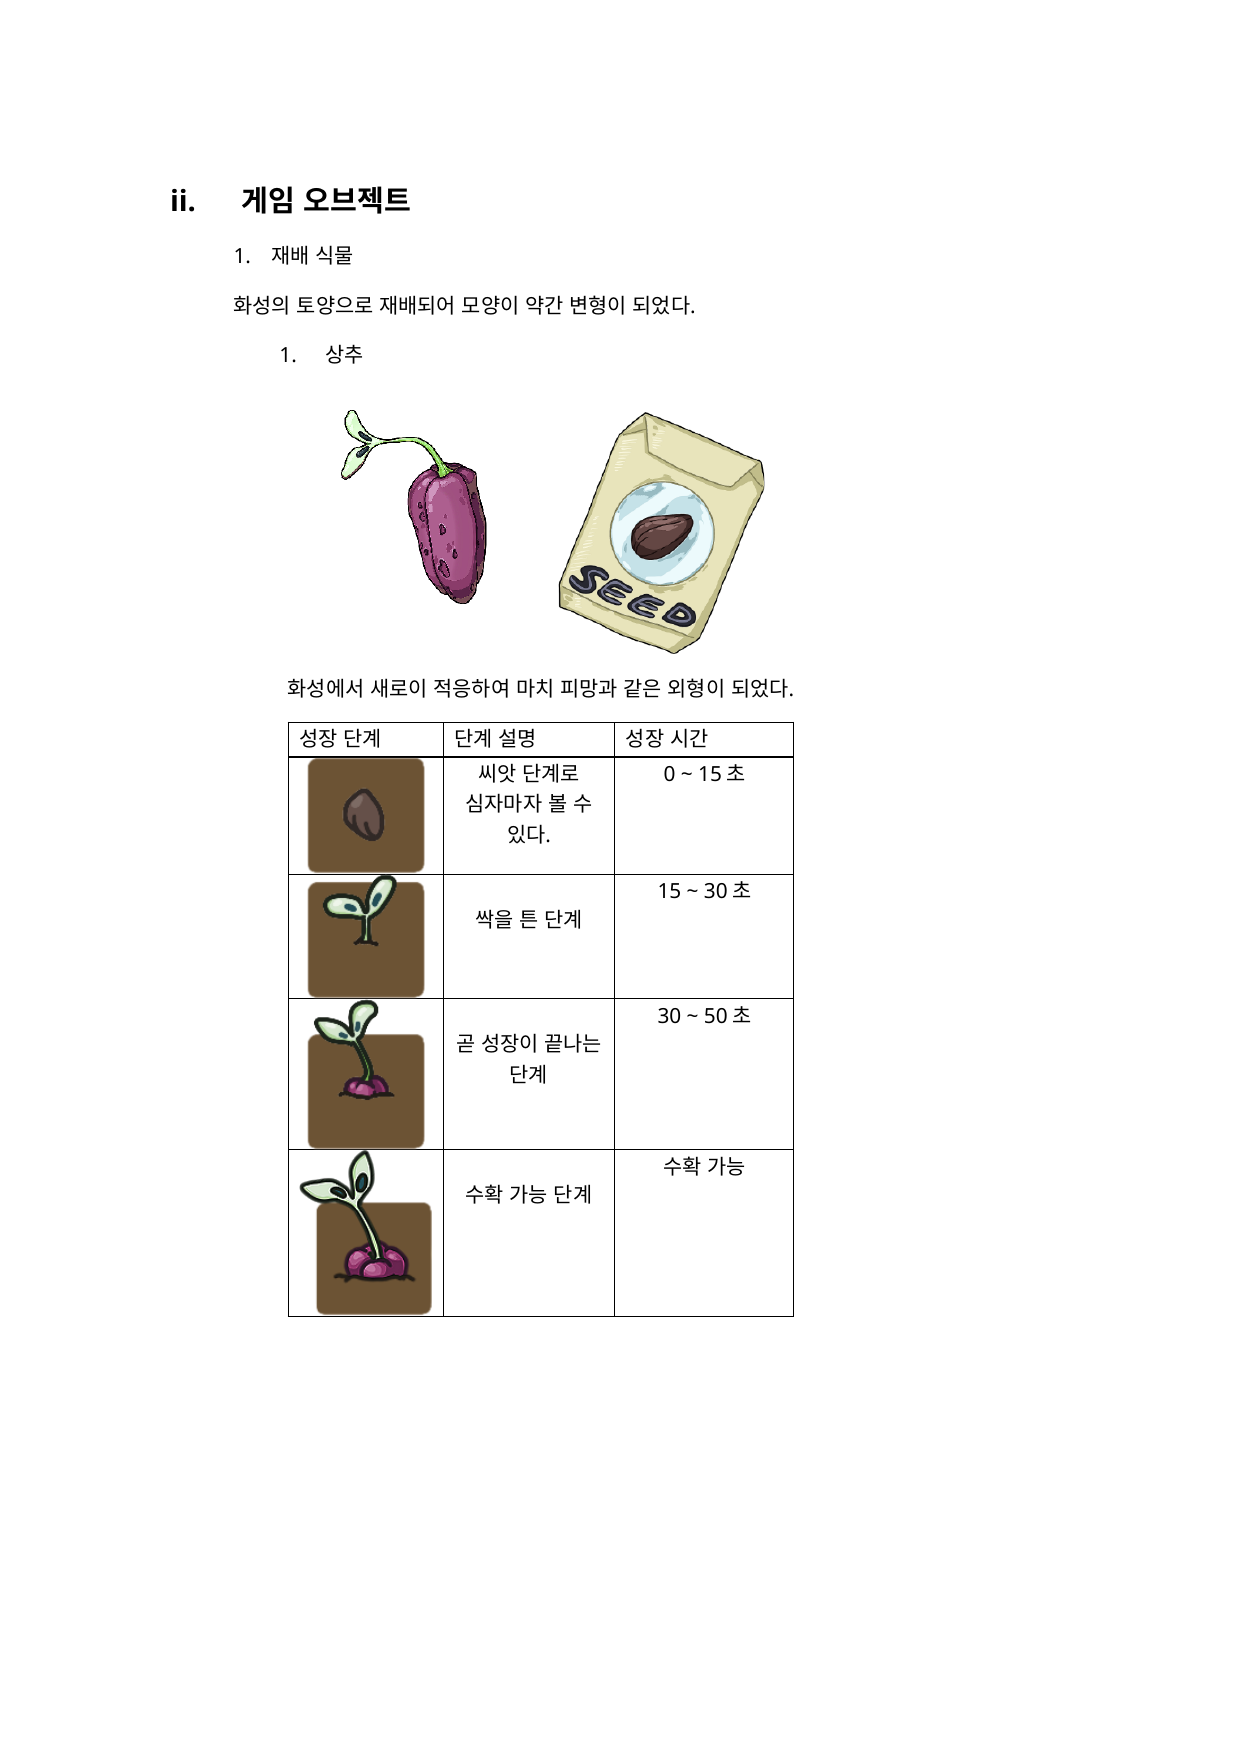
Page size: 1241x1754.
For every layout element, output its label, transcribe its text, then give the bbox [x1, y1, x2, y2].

table_cell 씨앗 단계로 심자마자 볼 수 있다. [444, 758, 614, 874]
table_cell 수확 가능 [615, 1150, 793, 1316]
table_header 단계 설명 [444, 723, 614, 756]
list 게임 오브젝트 [196, 177, 1090, 219]
list 화성의 토양으로 재배되어 모양이 약간 변형이 되었다. [233, 289, 1090, 319]
table_cell [425, 999, 443, 1149]
table_cell 30 ~ 50초 [615, 999, 793, 1149]
table_cell [289, 875, 306, 998]
table_cell [289, 1150, 299, 1316]
list 상추 [279, 338, 1090, 369]
table_cell 수확 가능 단계 [444, 1150, 614, 1316]
picture [558, 412, 765, 654]
table_cell [432, 1150, 443, 1316]
list 화성에서 새로이 적응하여 마치 피망과 같은 외형이 되었다. [287, 672, 1090, 703]
list 재배 식물 [233, 239, 1090, 270]
table_cell [425, 875, 443, 998]
table_cell [289, 758, 306, 874]
table_cell 곧 성장이 끝나는 단계 [444, 999, 614, 1149]
table_header 성장 단계 [289, 723, 443, 756]
table_cell 15 ~ 30초 [615, 875, 793, 998]
table_cell 0 ~ 15초 [615, 758, 793, 874]
table_cell [289, 999, 306, 1149]
table_cell [425, 758, 443, 874]
picture [299, 757, 432, 1316]
table_cell 싹을 튼 단계 [444, 875, 614, 998]
picture [287, 387, 554, 654]
table_header 성장 시간 [615, 723, 793, 756]
